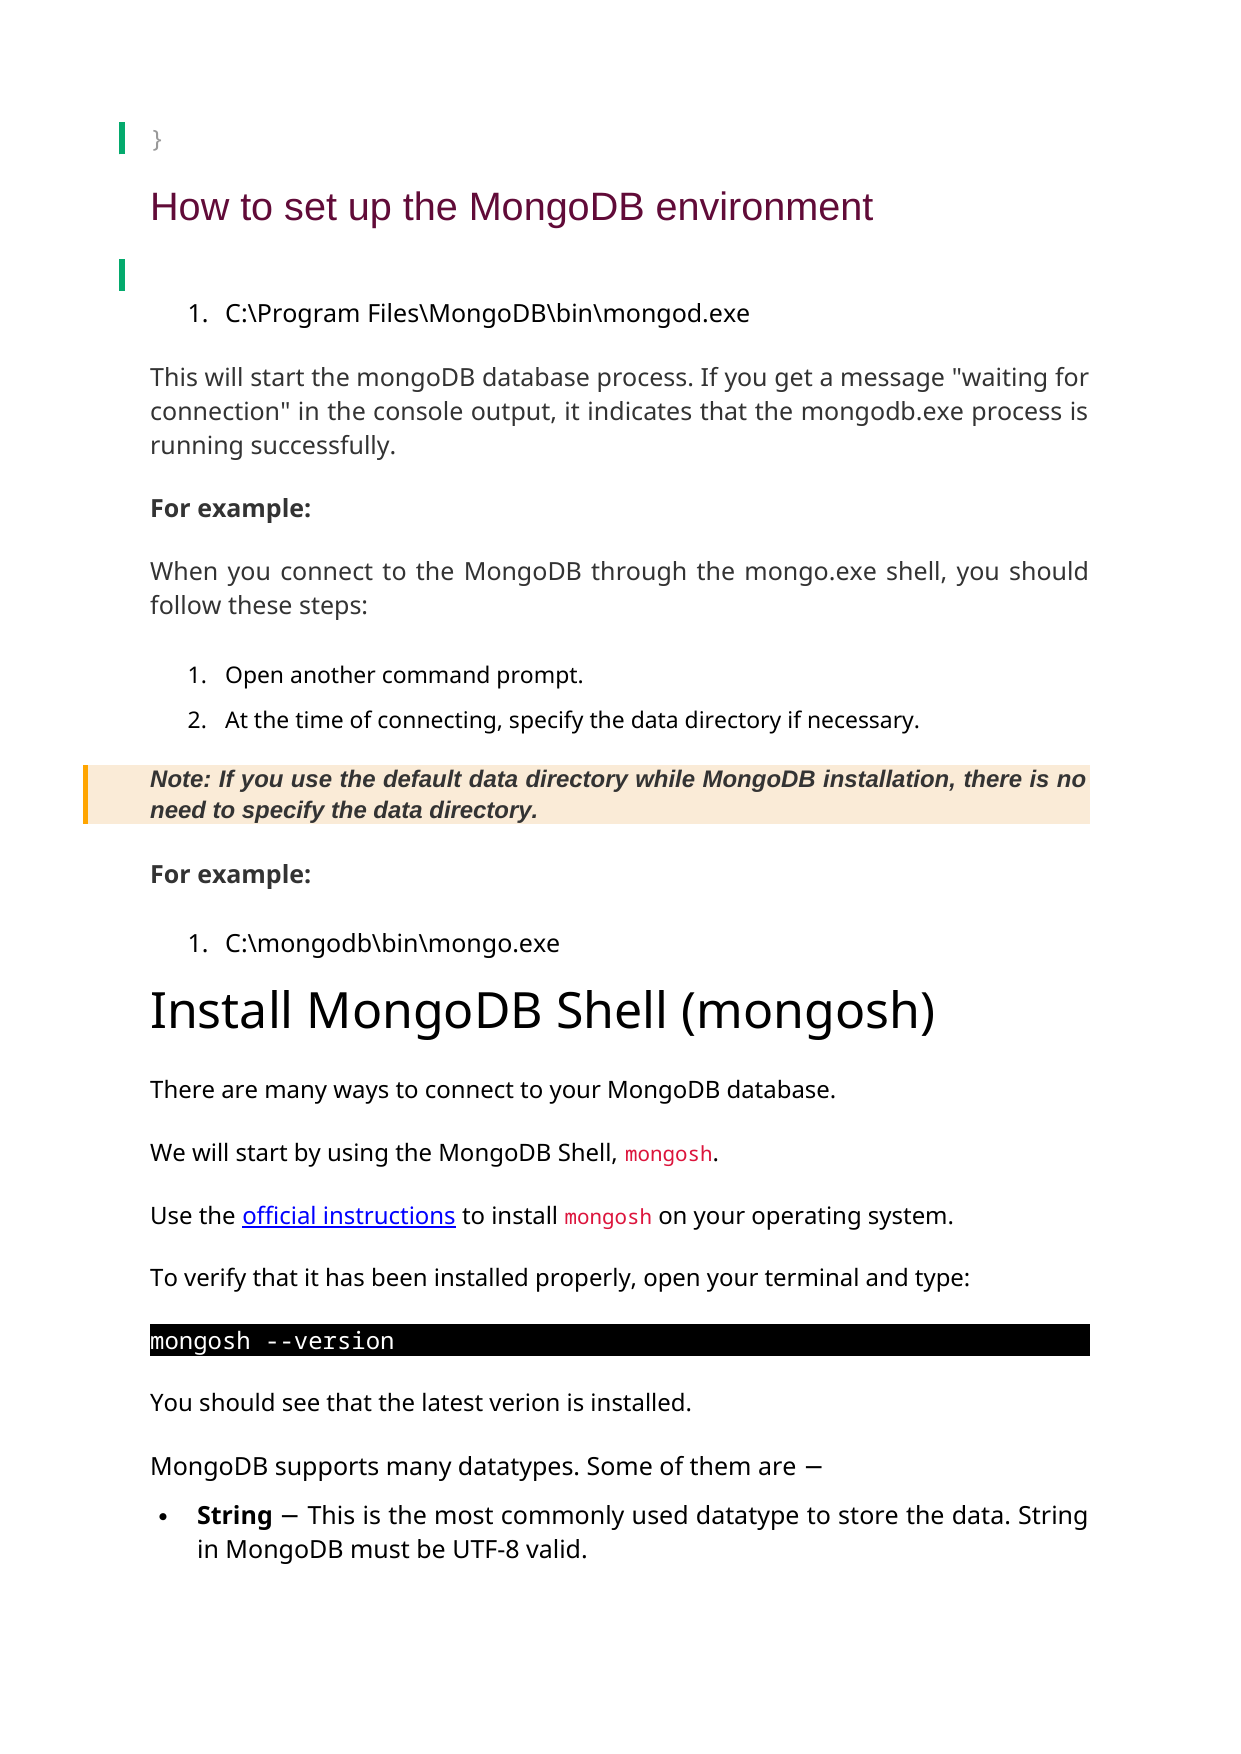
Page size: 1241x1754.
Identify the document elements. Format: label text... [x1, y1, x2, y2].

list C:\mongodb\bin\mongo.exe [187, 920, 1090, 959]
text You should see that the latest verion is installed. [150, 1386, 1090, 1419]
list Open another command prompt. [187, 651, 1090, 690]
text We will start by using the MongoDB Shell, mongosh. [150, 1136, 1090, 1168]
text When you connect to the MongoDB through the mongo.exe shell, you should follow these steps: [150, 554, 1090, 622]
subtitle How to set up the MongoDB environment [150, 184, 1090, 229]
text To verify that it has been installed properly, open your terminal and type: [150, 1261, 1090, 1294]
list String − This is the most commonly used datatype to store the data. String in MongoDB must be UTF-8 valid. [159, 1498, 1090, 1566]
text mongosh --version [150, 1324, 1090, 1356]
text Install MongoDB Shell (mongosh) [150, 975, 1090, 1043]
text Use the official instructions to install mongosh on your operating system. [150, 1198, 1090, 1231]
text } [150, 122, 1090, 154]
text There are many ways to connect to your MongoDB database. [150, 1073, 1090, 1106]
text MongoDB supports many datatypes. Some of them are − [150, 1449, 1090, 1483]
text For example: [150, 491, 1090, 525]
text For example: [150, 857, 1090, 891]
list C:\Program Files\MongoDB\bin\mongod.exe [187, 291, 1090, 330]
subtitle Note: If you use the default data directory while MongoDB installation, there is no need to specify the data directory. [88, 765, 1090, 824]
text This will start the mongoDB database process. If you get a message "waiting for connection" in the console output, it indicates that the mongodb.exe process is running successfully. [150, 359, 1090, 461]
list At the time of connecting, specify the data directory if necessary. [187, 696, 1090, 736]
